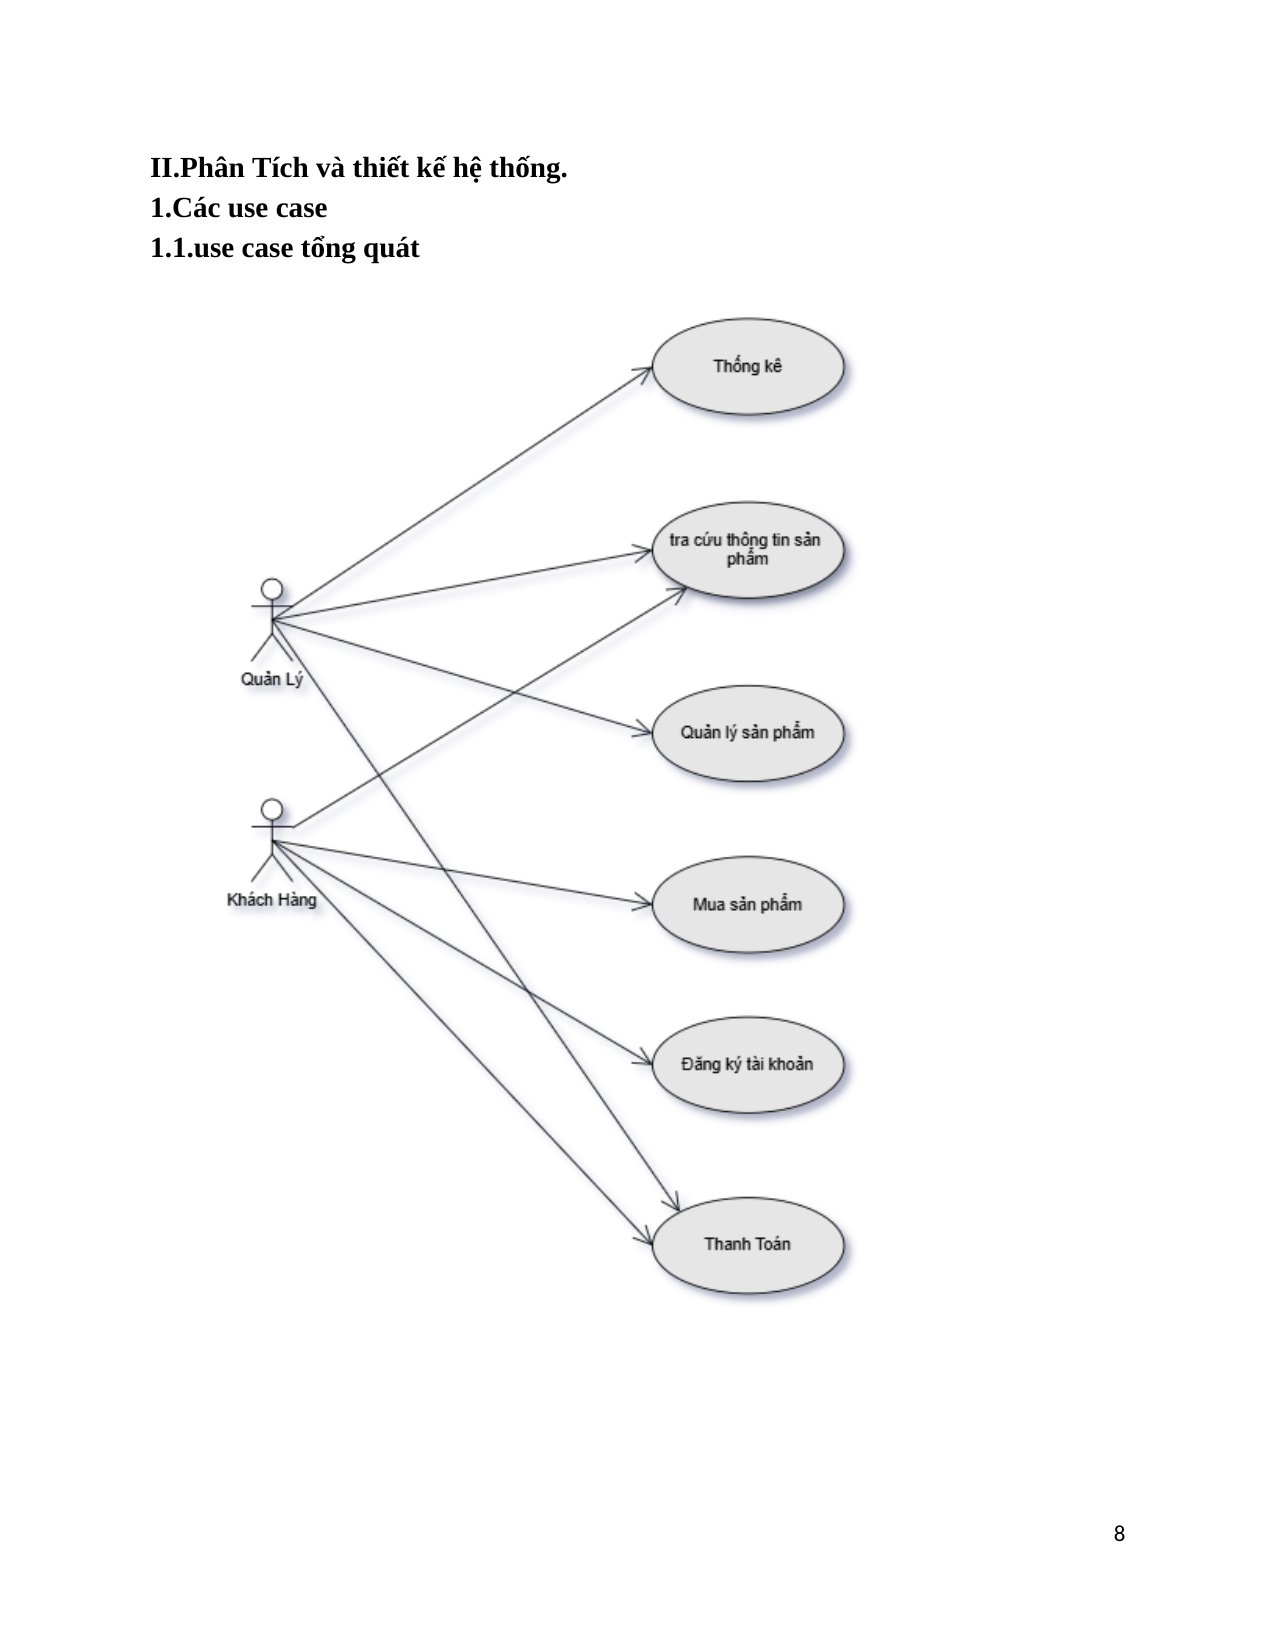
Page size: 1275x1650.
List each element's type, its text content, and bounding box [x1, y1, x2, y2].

subtitle 1.1.use case tổng quát [150, 231, 1125, 264]
picture [150, 266, 943, 1352]
subtitle 1.Các use case [150, 190, 1125, 224]
subtitle II.Phân Tích và thiết kế hệ thống. [150, 150, 1125, 183]
